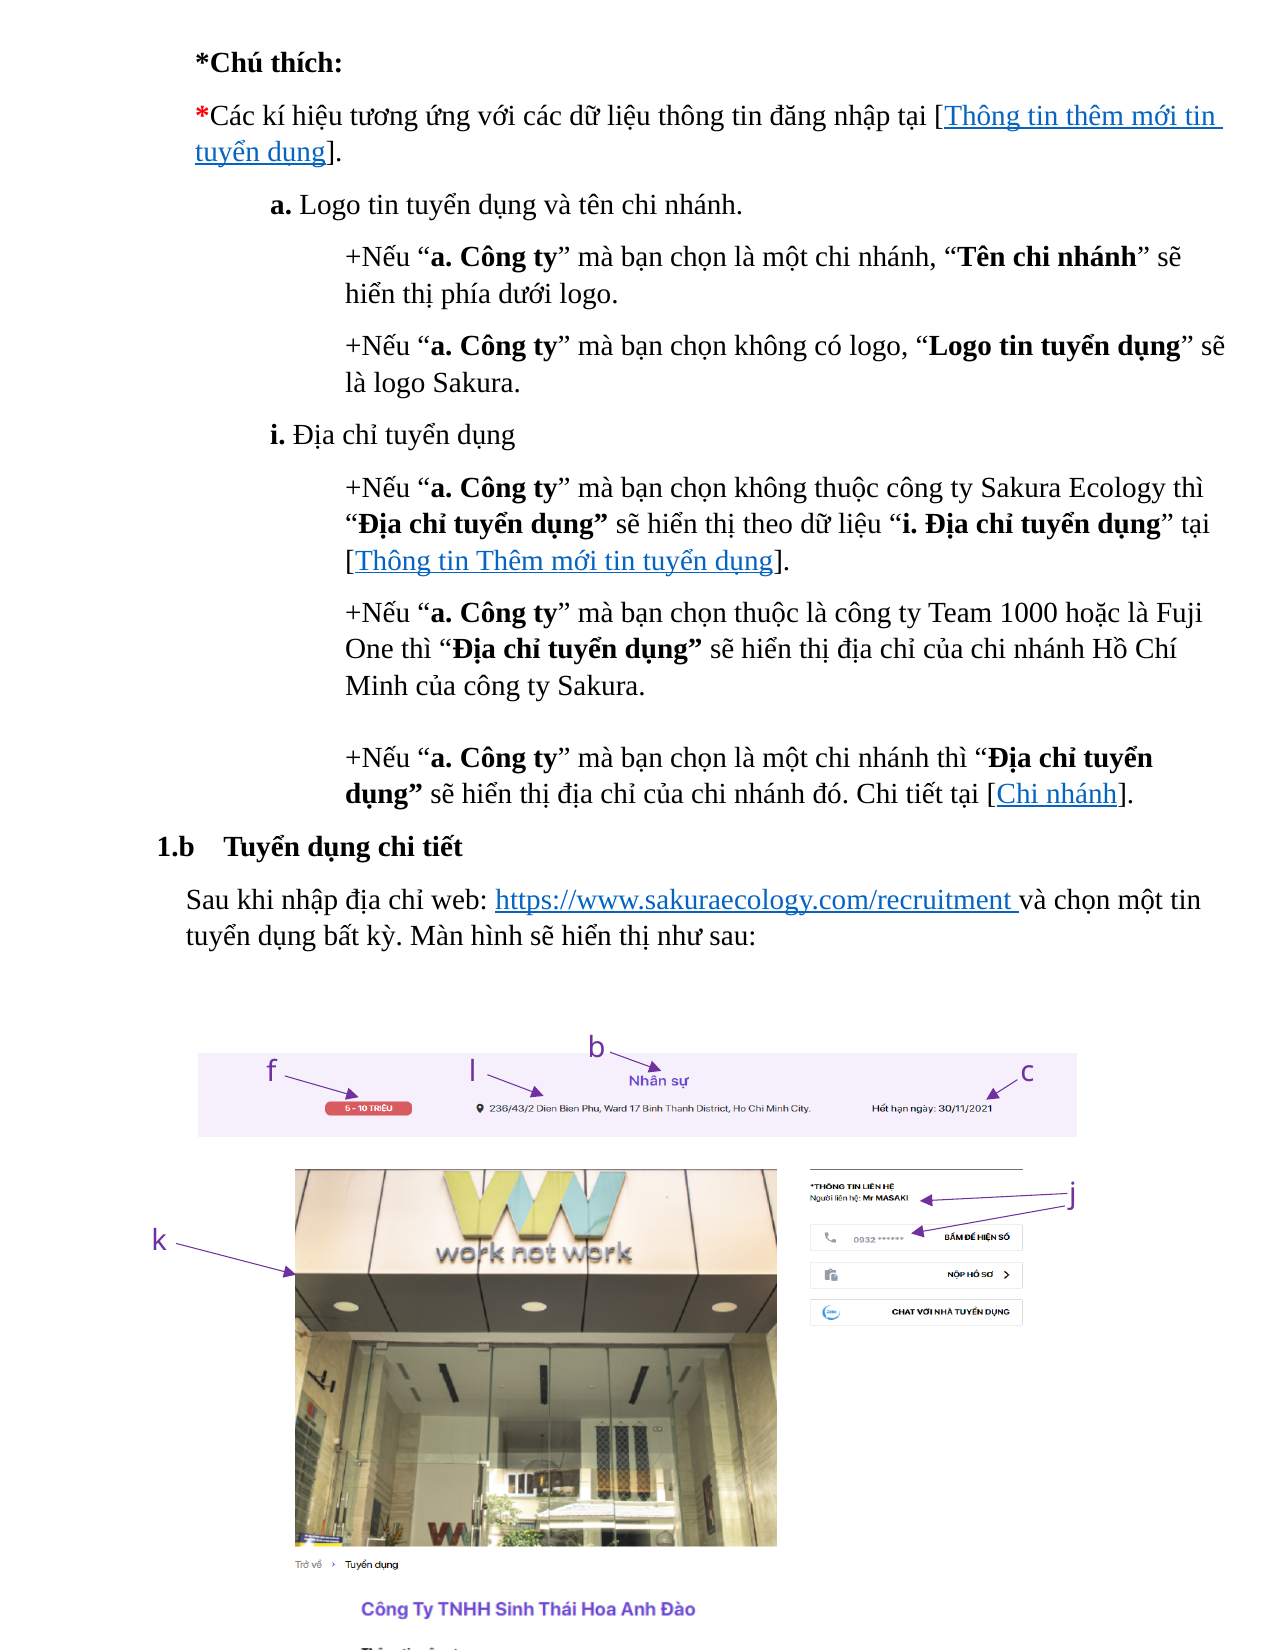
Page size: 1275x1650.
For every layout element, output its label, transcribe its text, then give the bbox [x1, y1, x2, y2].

text *Chú thích: [145, 45, 1230, 78]
text Sau khi nhập địa chỉ web: https://www.sakuraecology.com/recruitment và chọn một tin tuyển dụng bất kỳ. Màn hình sẽ hiển thị như sau: [186, 882, 1230, 951]
picture [592, 1048, 601, 1055]
list +Nếu “a. Công ty” mà bạn chọn thuộc là công ty Team 1000 hoặc là Fuji One thì “Địa chỉ tuyển dụng” sẽ hiển thị địa chỉ của chi nhánh Hồ Chí Minh của công ty Sakura. [345, 595, 1230, 701]
text +Nếu “a. Công ty” mà bạn chọn không có logo, “Logo tin tuyển dụng” sẽ là logo Sakura. [345, 328, 1230, 398]
text +Nếu “a. Công ty” mà bạn chọn không thuộc công ty Sakura Ecology thì “Địa chỉ tuyển dụng” sẽ hiển thị theo dữ liệu “i. Địa chỉ tuyển dụng” tại [Thông tin Thêm mới tin tuyển dụng]. [345, 470, 1230, 576]
text a. Logo tin tuyển dụng và tên chi nhánh. [145, 187, 1230, 220]
text i. Địa chỉ tuyển dụng [220, 417, 1230, 451]
text *Các kí hiệu tương ứng với các dữ liệu thông tin đăng nhập tại [Thông tin thêm mới tin tuyển dụng]. [195, 98, 1230, 167]
picture [195, 1048, 1078, 1650]
list +Nếu “a. Công ty” mà bạn chọn là một chi nhánh thì “Địa chỉ tuyển dụng” sẽ hiển thị địa chỉ của chi nhánh đó. Chi tiết tại [Chi nhánh]. [345, 740, 1230, 810]
text 1.b Tuyển dụng chi tiết [55, 829, 1230, 862]
text +Nếu “a. Công ty” mà bạn chọn là một chi nhánh, “Tên chi nhánh” sẽ hiển thị phía dưới logo. [345, 239, 1230, 309]
